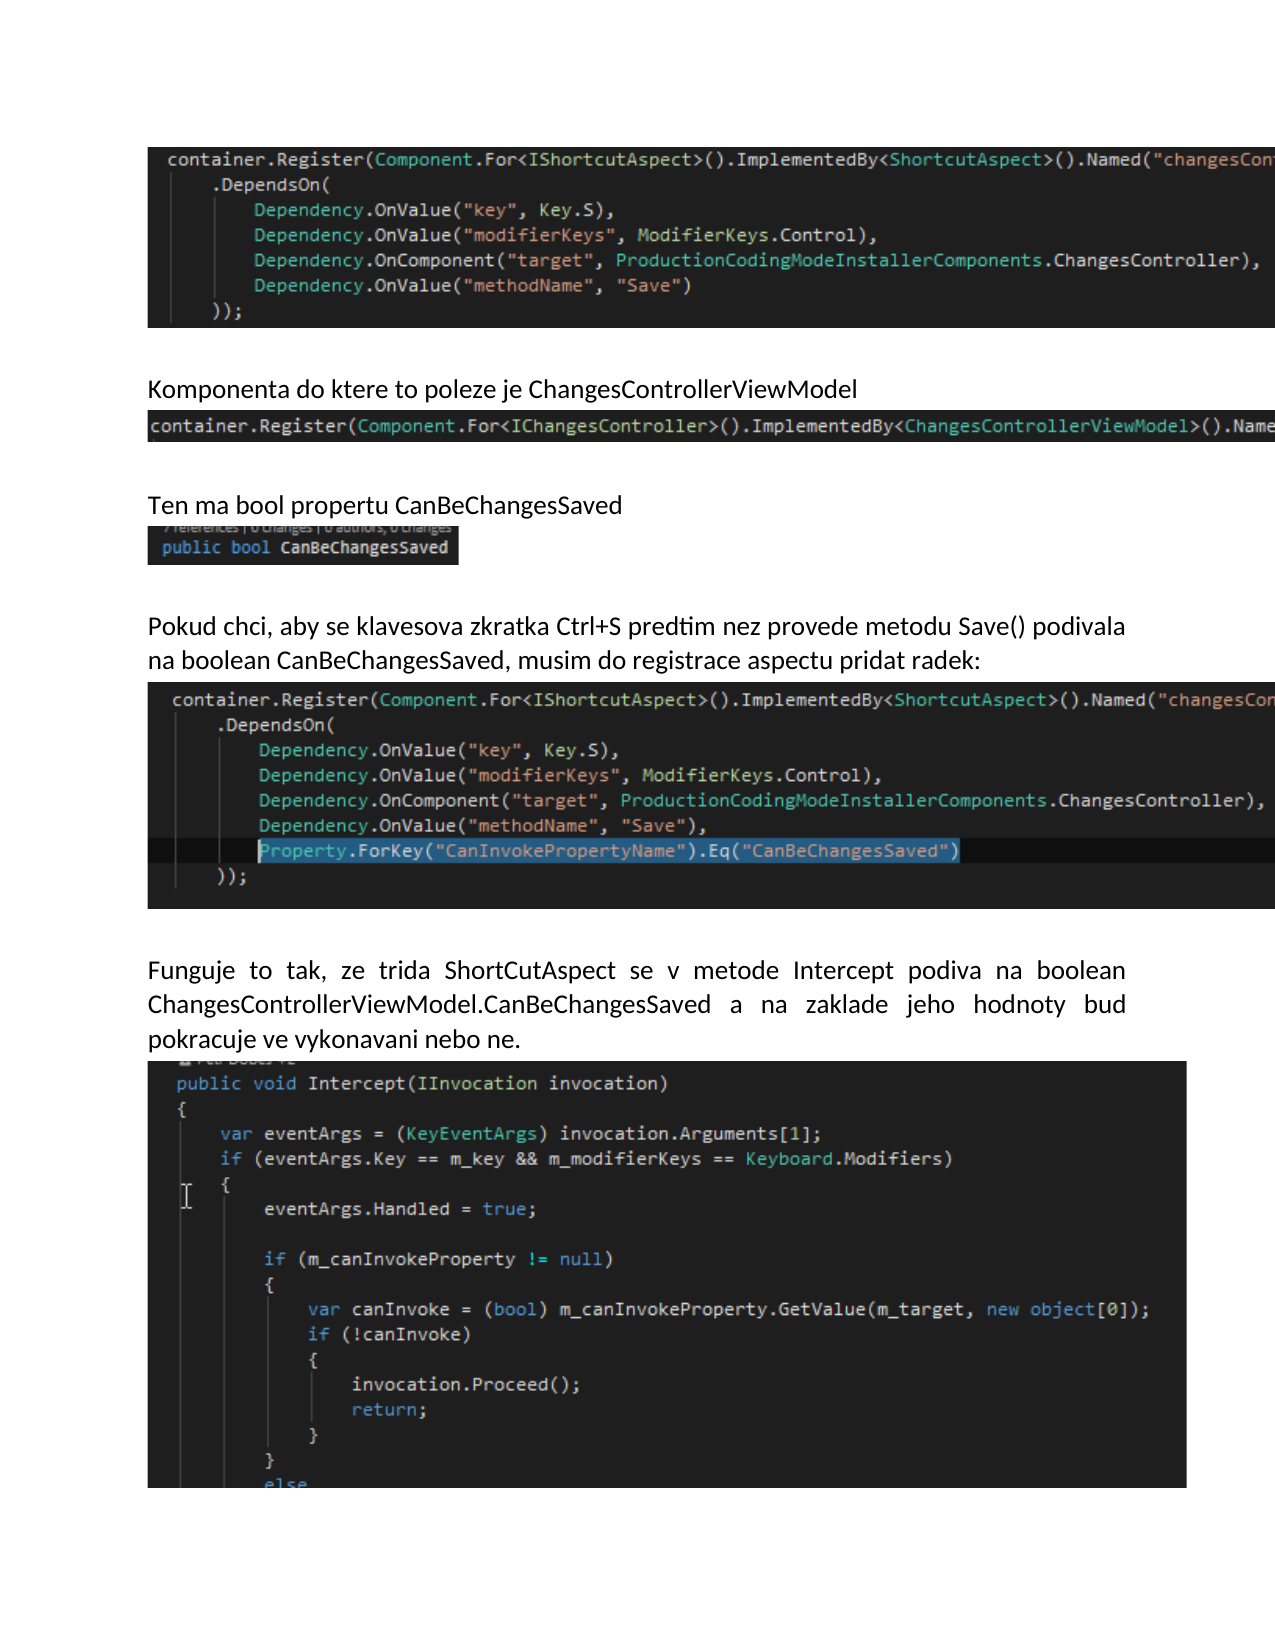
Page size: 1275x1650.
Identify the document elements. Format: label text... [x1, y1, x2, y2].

picture [147, 1061, 1187, 1488]
picture [147, 682, 1275, 909]
picture [147, 526, 459, 565]
picture [147, 147, 1275, 328]
text Komponenta do ktere to poleze je ChangesControllerViewModel [148, 372, 1127, 405]
picture [147, 410, 1275, 442]
text Ten ma bool propertu CanBeChangesSaved [148, 488, 1127, 521]
text Funguje to tak, ze trida ShortCutAspect se v metode Intercept podiva na boolean ChangesControllerViewModel.CanBeChangesSaved a na zaklade jeho hodnoty bud pokracuje ve vykonavani nebo ne. [148, 953, 1127, 1055]
text Pokud chci, aby se klavesova zkratka Ctrl+S predtim nez provede metodu Save() podivala na boolean CanBeChangesSaved, musim do registrace aspectu pridat radek: [148, 609, 1127, 676]
